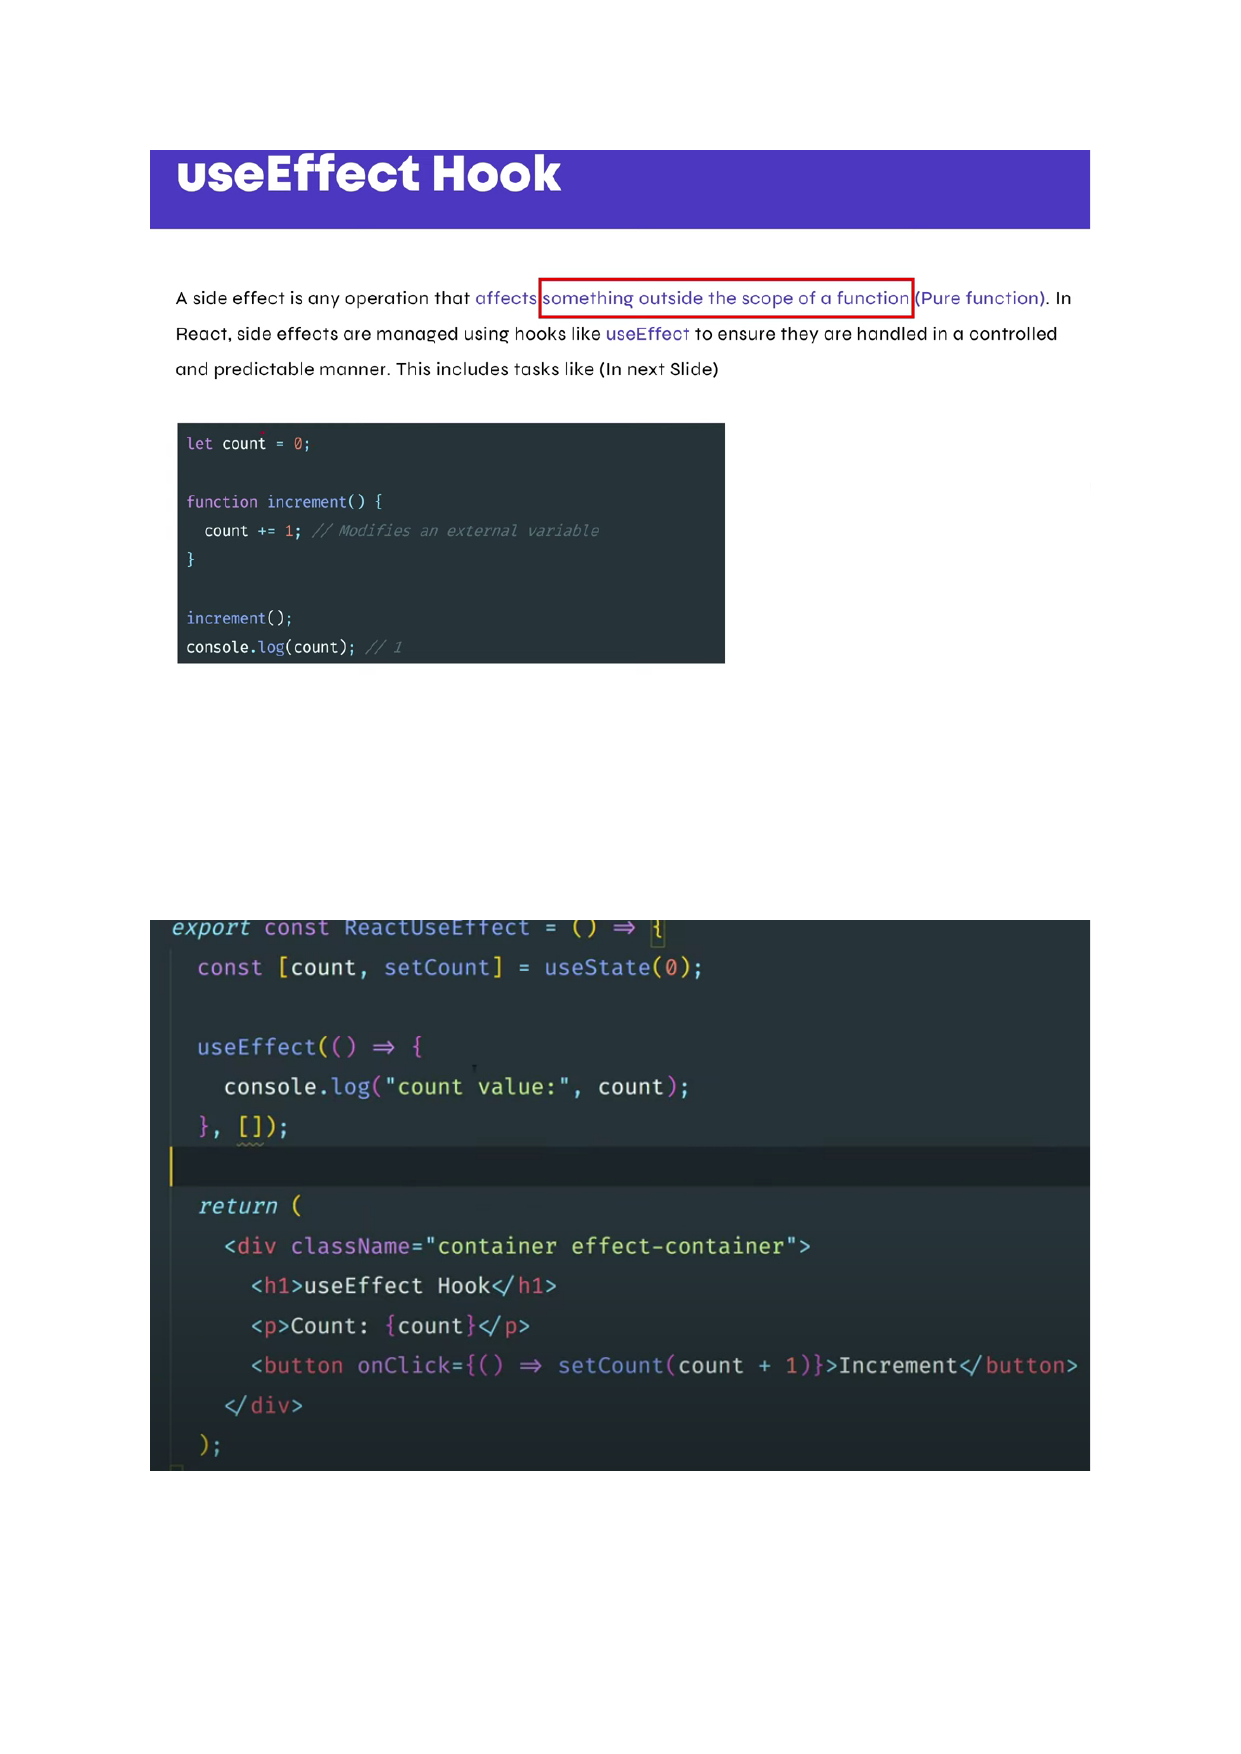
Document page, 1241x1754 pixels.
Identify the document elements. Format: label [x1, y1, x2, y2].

picture [150, 150, 1091, 675]
picture [150, 920, 1091, 1471]
